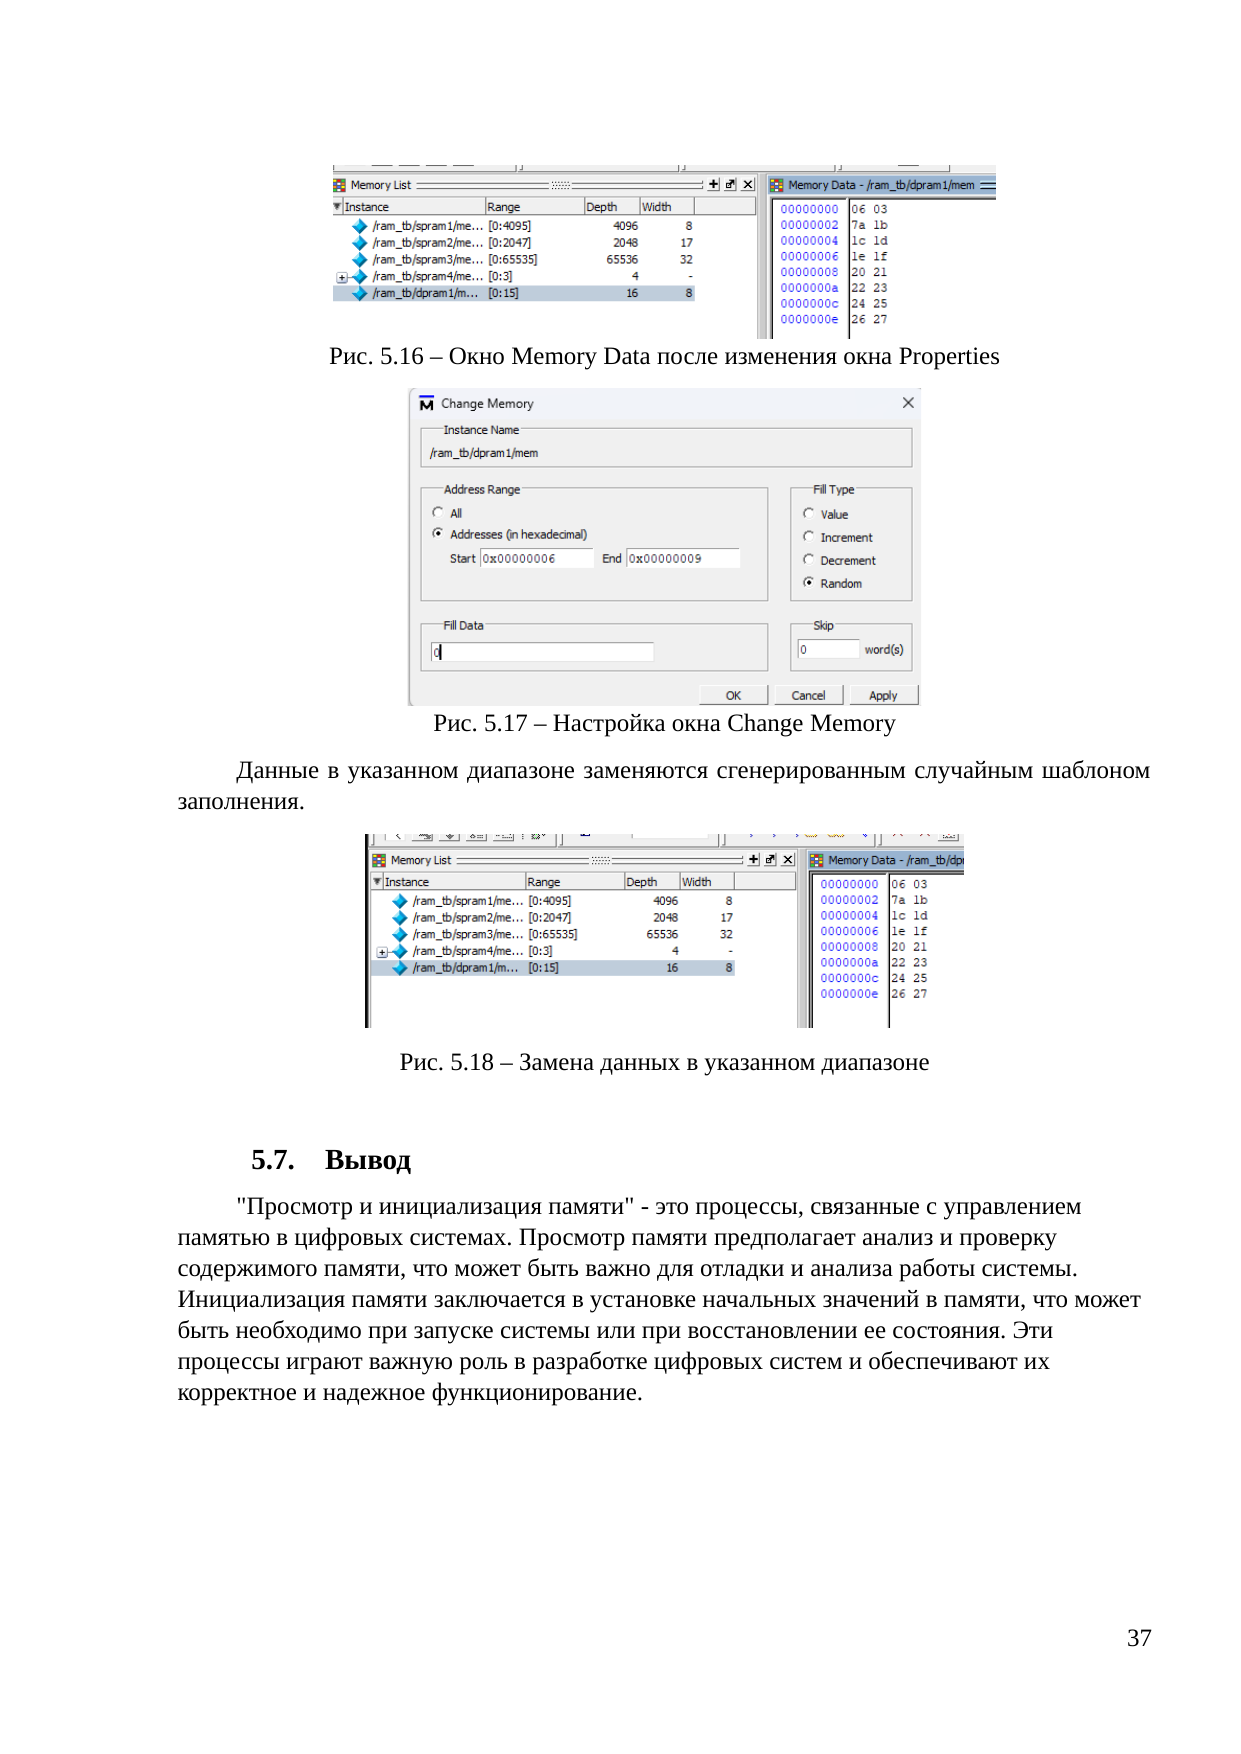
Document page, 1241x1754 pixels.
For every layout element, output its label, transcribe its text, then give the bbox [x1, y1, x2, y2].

text Рис. 5.17 – Настройка окна Change Memory [177, 708, 1152, 736]
picture [407, 388, 922, 706]
text Данные в указанном диапазоне заменяются сгенерированным случайным шаблоном заполнения. [177, 755, 1152, 815]
subtitle Вывод [251, 1142, 1152, 1176]
picture [365, 834, 964, 1028]
text Рис. 5.18 – Замена данных в указанном диапазоне [177, 1047, 1152, 1076]
text Рис. 5.16 – Окно Memory Data после изменения окна Properties [177, 341, 1152, 370]
text "Просмотр и инициализация памяти" - это процессы, связанные с управлением памятью в цифровых системах. Просмотр памяти предполагает анализ и проверку содержимого памяти, что может быть важно для отладки и анализа работы системы. Инициализация памяти заключается в установке начальных значений в памяти, что может быть необходимо при запуске системы или при восстановлении ее состояния. Эти процессы играют важную роль в разработке цифровых систем и обеспечивают их корректное и надежное функционирование. [177, 1191, 1152, 1406]
picture [333, 165, 996, 339]
